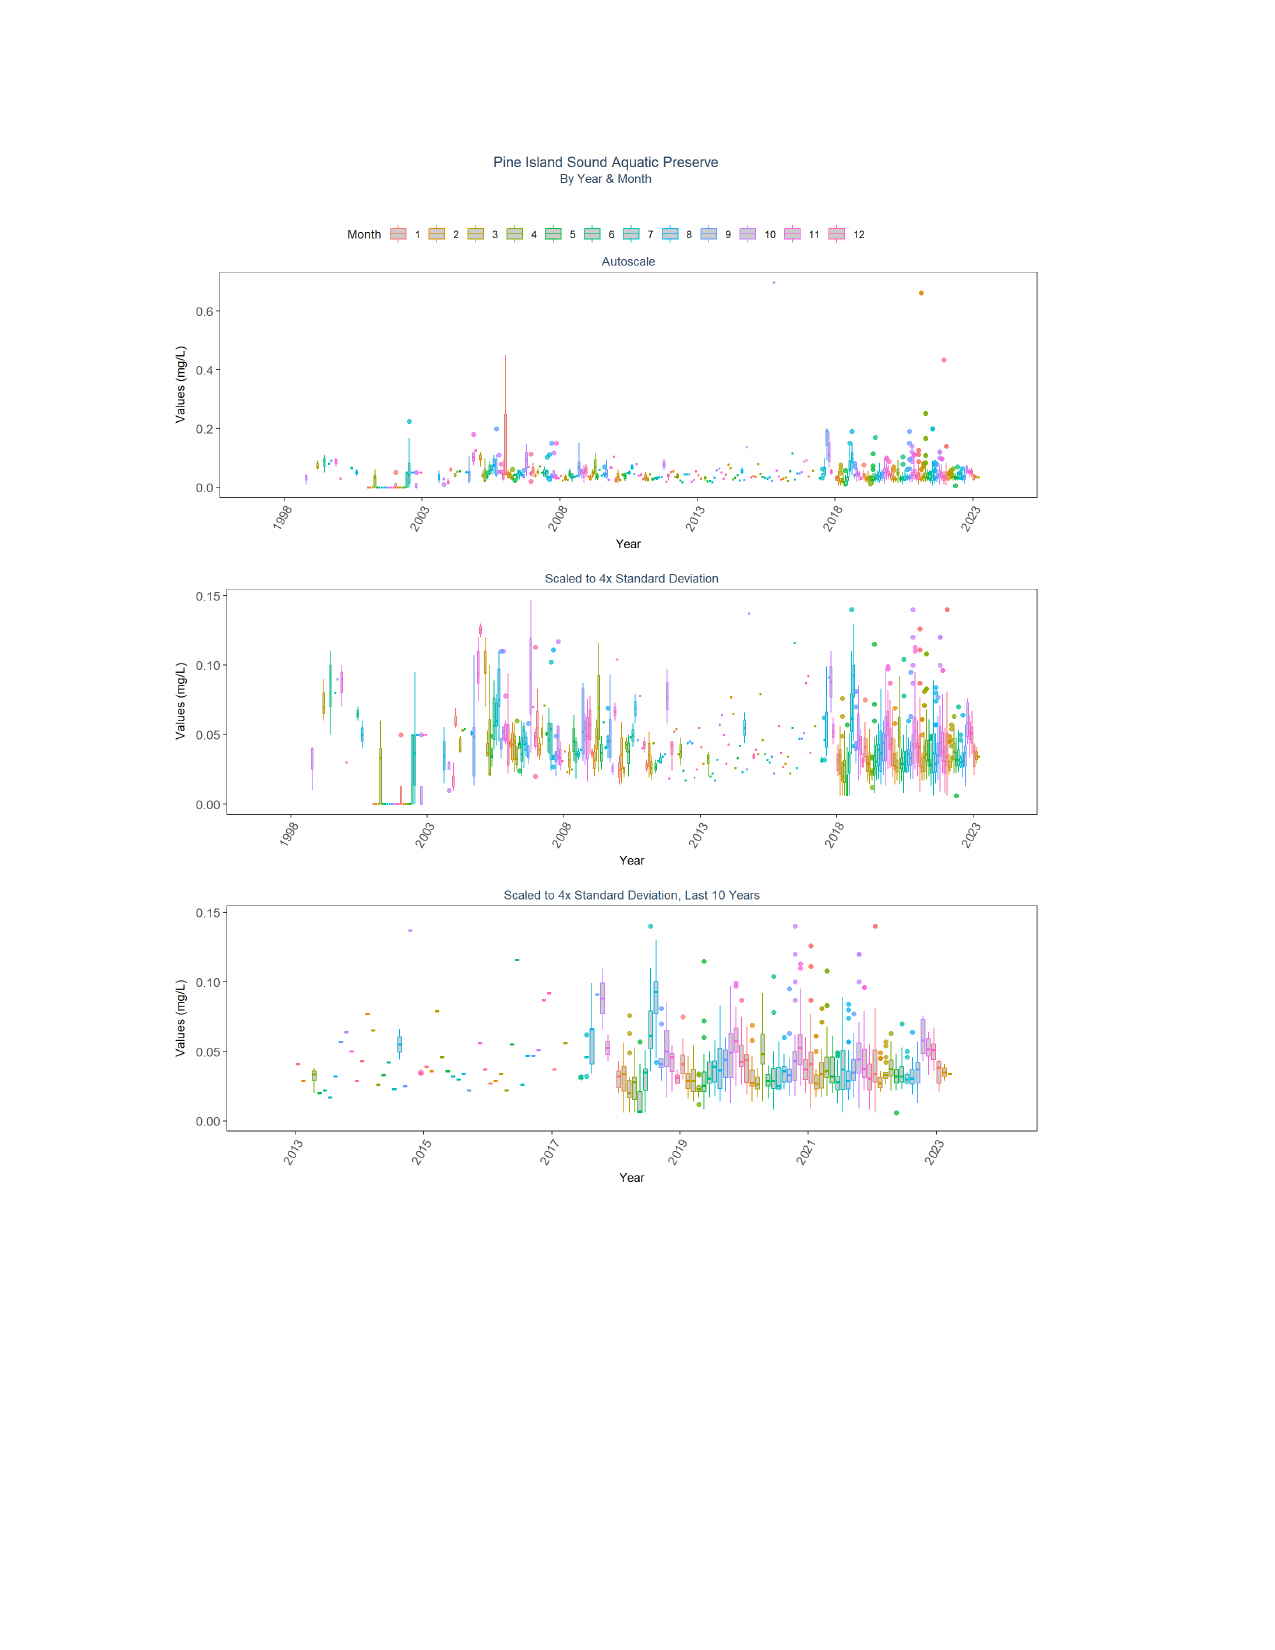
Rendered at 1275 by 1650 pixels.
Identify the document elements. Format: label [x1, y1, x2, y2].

picture [168, 150, 1044, 1200]
